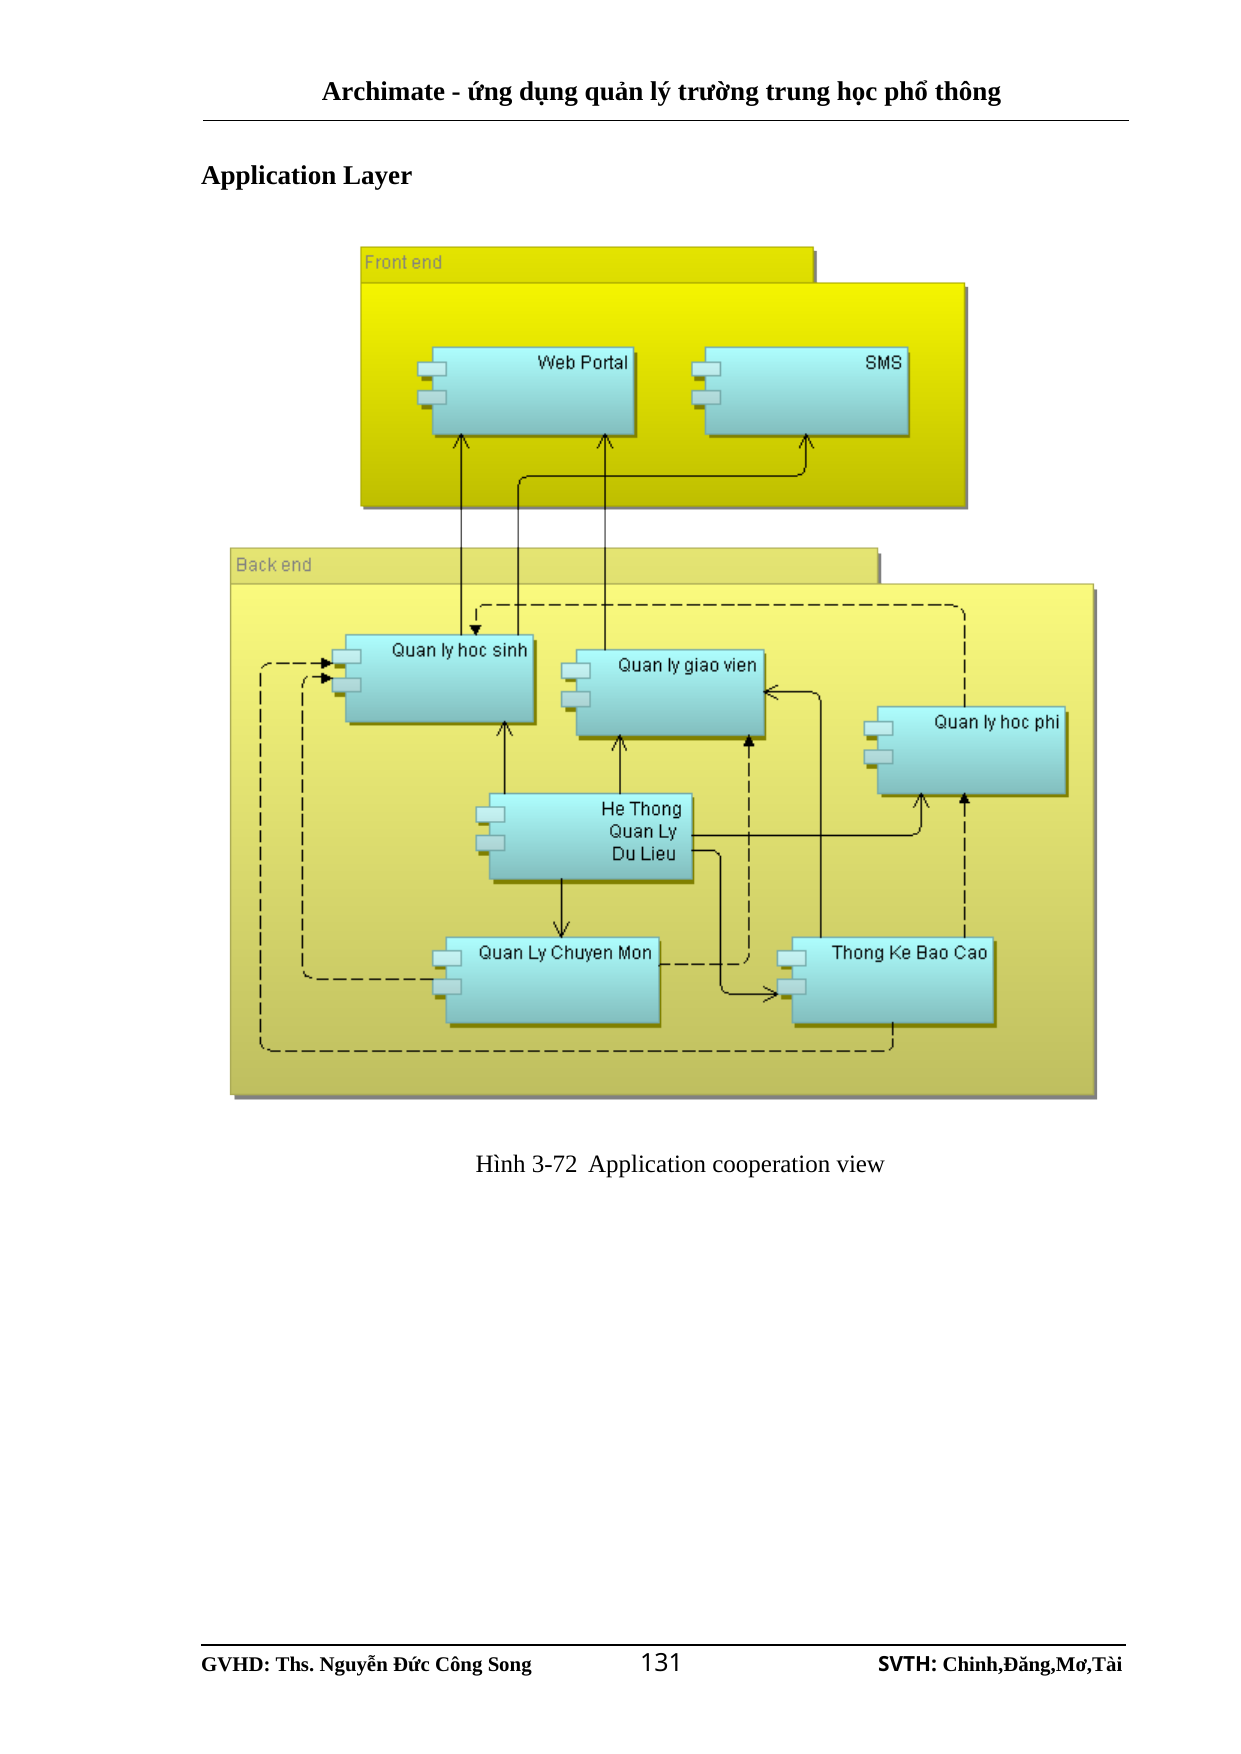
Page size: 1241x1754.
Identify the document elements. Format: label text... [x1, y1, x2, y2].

text Application cooperation view [238, 1149, 1122, 1177]
text Application Layer [201, 159, 1122, 191]
picture [200, 215, 1123, 1124]
